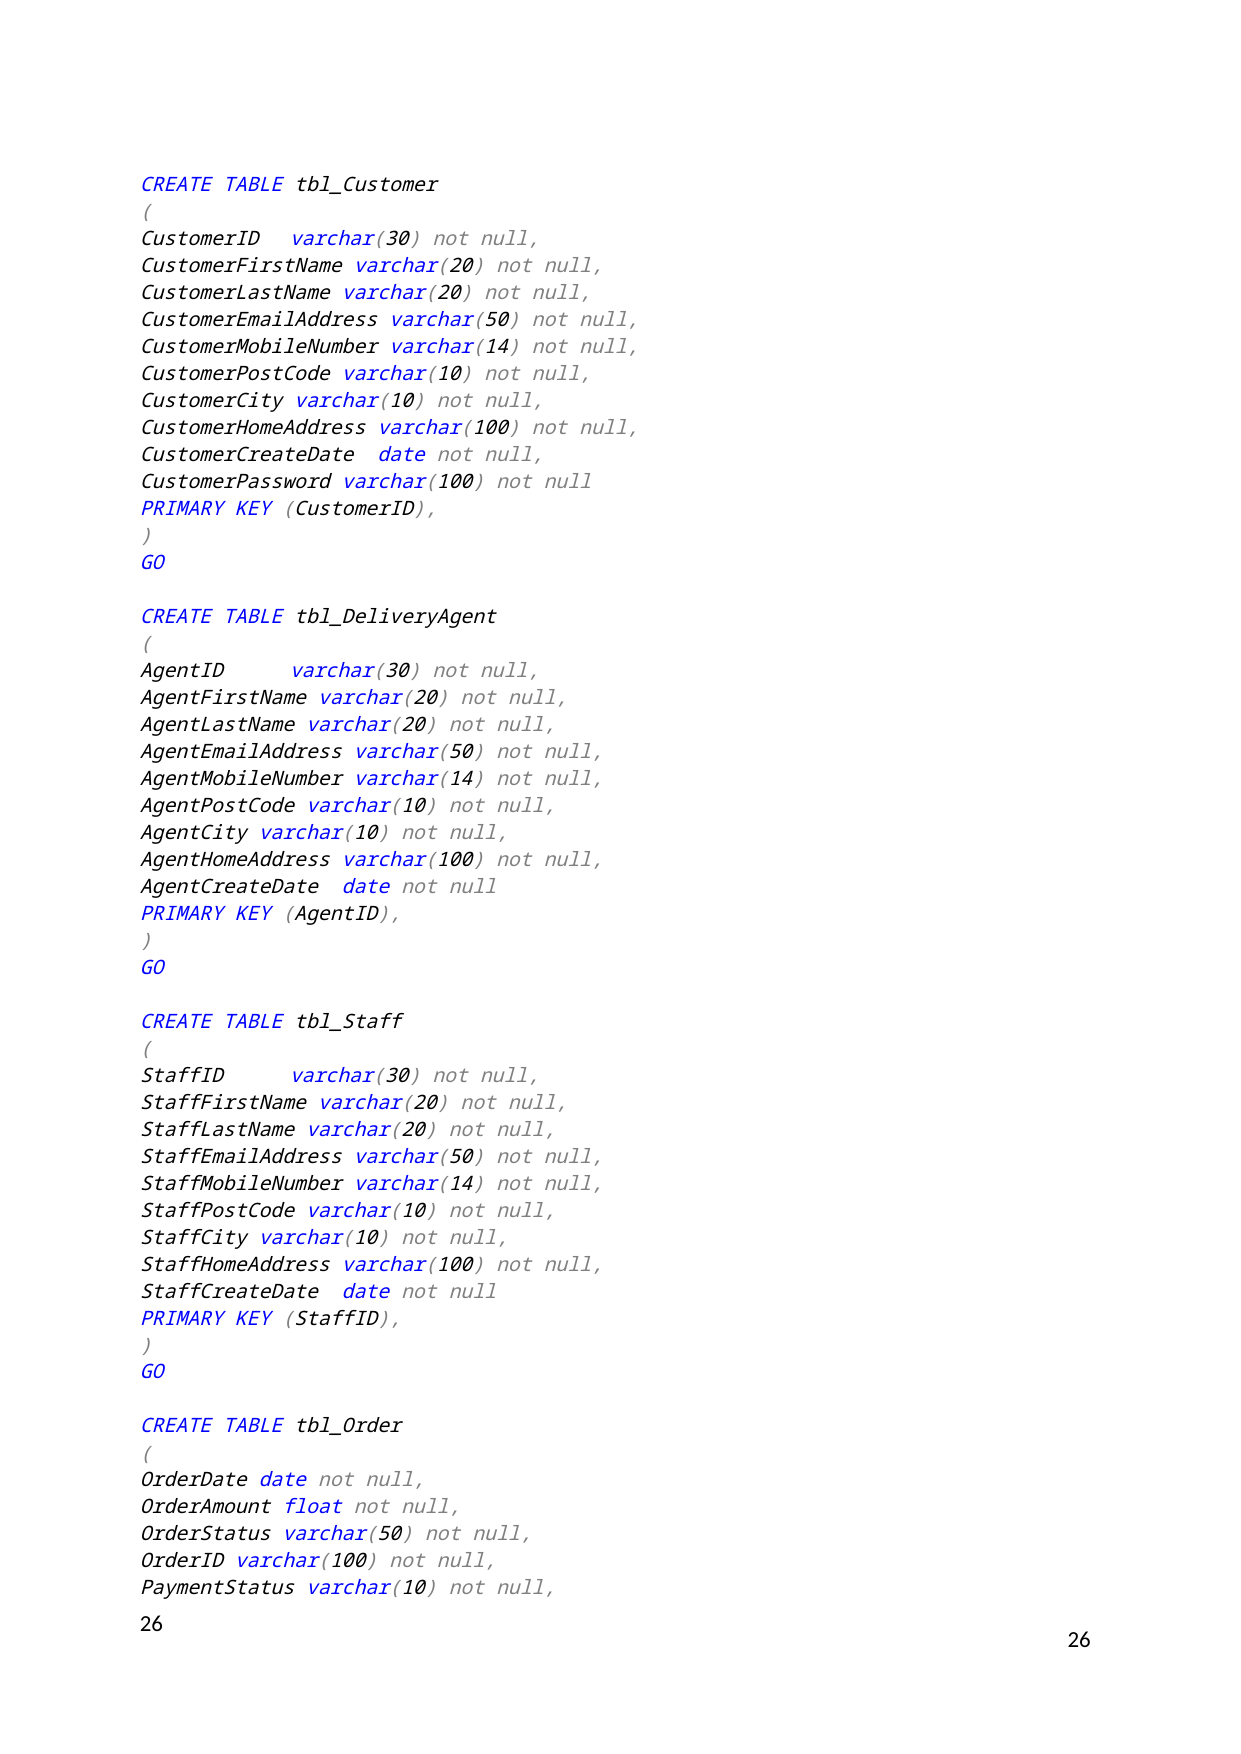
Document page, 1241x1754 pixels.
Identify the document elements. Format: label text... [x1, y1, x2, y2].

text CREATE TABLE tbl_DeliveryAgent [139, 602, 1176, 629]
text ) [139, 1331, 1176, 1358]
text PRIMARY KEY (CustomerID), [139, 494, 1176, 521]
text CREATE TABLE tbl_Order [139, 1412, 1176, 1439]
text CREATE TABLE tbl_Staff [139, 1007, 1176, 1034]
text CustomerPostCode varchar(10) not null, [139, 359, 1176, 387]
text StaffPostCode varchar(10) not null, [139, 1196, 1176, 1223]
text OrderStatus varchar(50) not null, [139, 1520, 1176, 1547]
text AgentHomeAddress varchar(100) not null, [139, 845, 1176, 872]
text ) [139, 926, 1176, 953]
text PaymentStatus varchar(10) not null, [139, 1574, 1176, 1601]
text StaffMobileNumber varchar(14) not null, [139, 1169, 1176, 1196]
text GO [139, 1358, 1176, 1385]
text PRIMARY KEY (StaffID), [139, 1304, 1176, 1331]
text CustomerEmailAddress varchar(50) not null, [139, 306, 1176, 333]
text CustomerCity varchar(10) not null, [139, 387, 1176, 413]
text StaffFirstName varchar(20) not null, [139, 1088, 1176, 1115]
text CustomerLastName varchar(20) not null, [139, 279, 1176, 306]
text GO [139, 953, 1176, 980]
text StaffCreateDate date not null [139, 1277, 1176, 1304]
text CustomerFirstName varchar(20) not null, [139, 252, 1176, 279]
text ( [139, 198, 1176, 225]
text AgentCity varchar(10) not null, [139, 818, 1176, 845]
text StaffLastName varchar(20) not null, [139, 1115, 1176, 1142]
text ( [139, 1034, 1176, 1061]
text StaffID varchar(30) not null, [139, 1061, 1176, 1088]
text AgentEmailAddress varchar(50) not null, [139, 737, 1176, 764]
text ( [139, 1439, 1176, 1466]
text OrderAmount float not null, [139, 1493, 1176, 1520]
text StaffEmailAddress varchar(50) not null, [139, 1142, 1176, 1169]
text CustomerMobileNumber varchar(14) not null, [139, 333, 1176, 359]
text AgentID varchar(30) not null, [139, 656, 1176, 683]
text OrderID varchar(100) not null, [139, 1547, 1176, 1574]
text OrderDate date not null, [139, 1466, 1176, 1493]
text ) [139, 521, 1176, 548]
text AgentFirstName varchar(20) not null, [139, 683, 1176, 710]
text CustomerHomeAddress varchar(100) not null, [139, 413, 1176, 441]
text AgentCreateDate date not null [139, 872, 1176, 899]
text CustomerID varchar(30) not null, [139, 225, 1176, 252]
text ( [139, 629, 1176, 656]
text PRIMARY KEY (AgentID), [139, 899, 1176, 926]
text AgentLastName varchar(20) not null, [139, 710, 1176, 737]
text StaffHomeAddress varchar(100) not null, [139, 1250, 1176, 1277]
text StaffCity varchar(10) not null, [139, 1223, 1176, 1250]
text CREATE TABLE tbl_Customer [139, 171, 1176, 198]
text AgentMobileNumber varchar(14) not null, [139, 764, 1176, 791]
text GO [139, 548, 1176, 575]
text AgentPostCode varchar(10) not null, [139, 791, 1176, 818]
text CustomerPassword varchar(100) not null [139, 467, 1176, 494]
text CustomerCreateDate date not null, [139, 441, 1176, 467]
